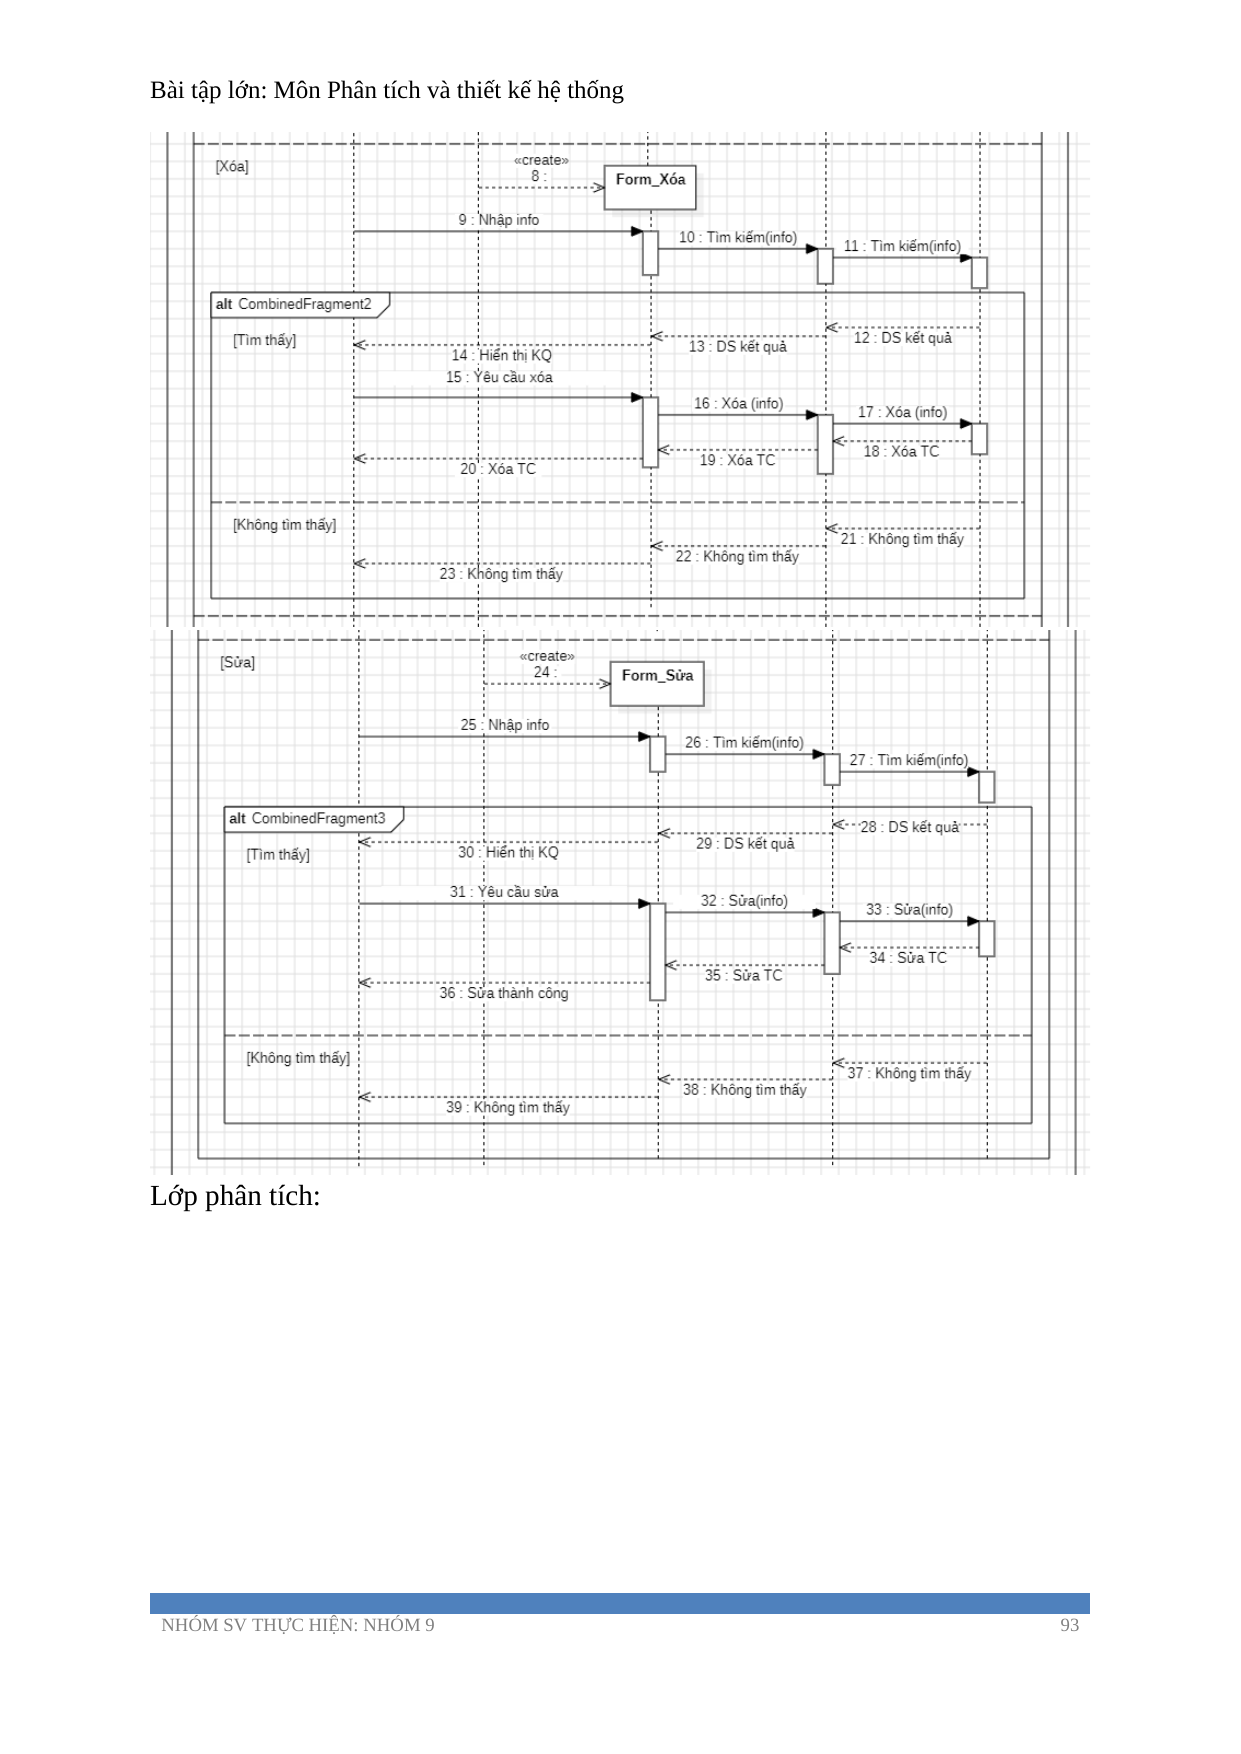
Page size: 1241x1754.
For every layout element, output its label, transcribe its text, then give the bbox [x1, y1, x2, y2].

text Lớp phân tích: [150, 1178, 1090, 1212]
picture [150, 630, 1091, 1175]
picture [150, 132, 1091, 627]
